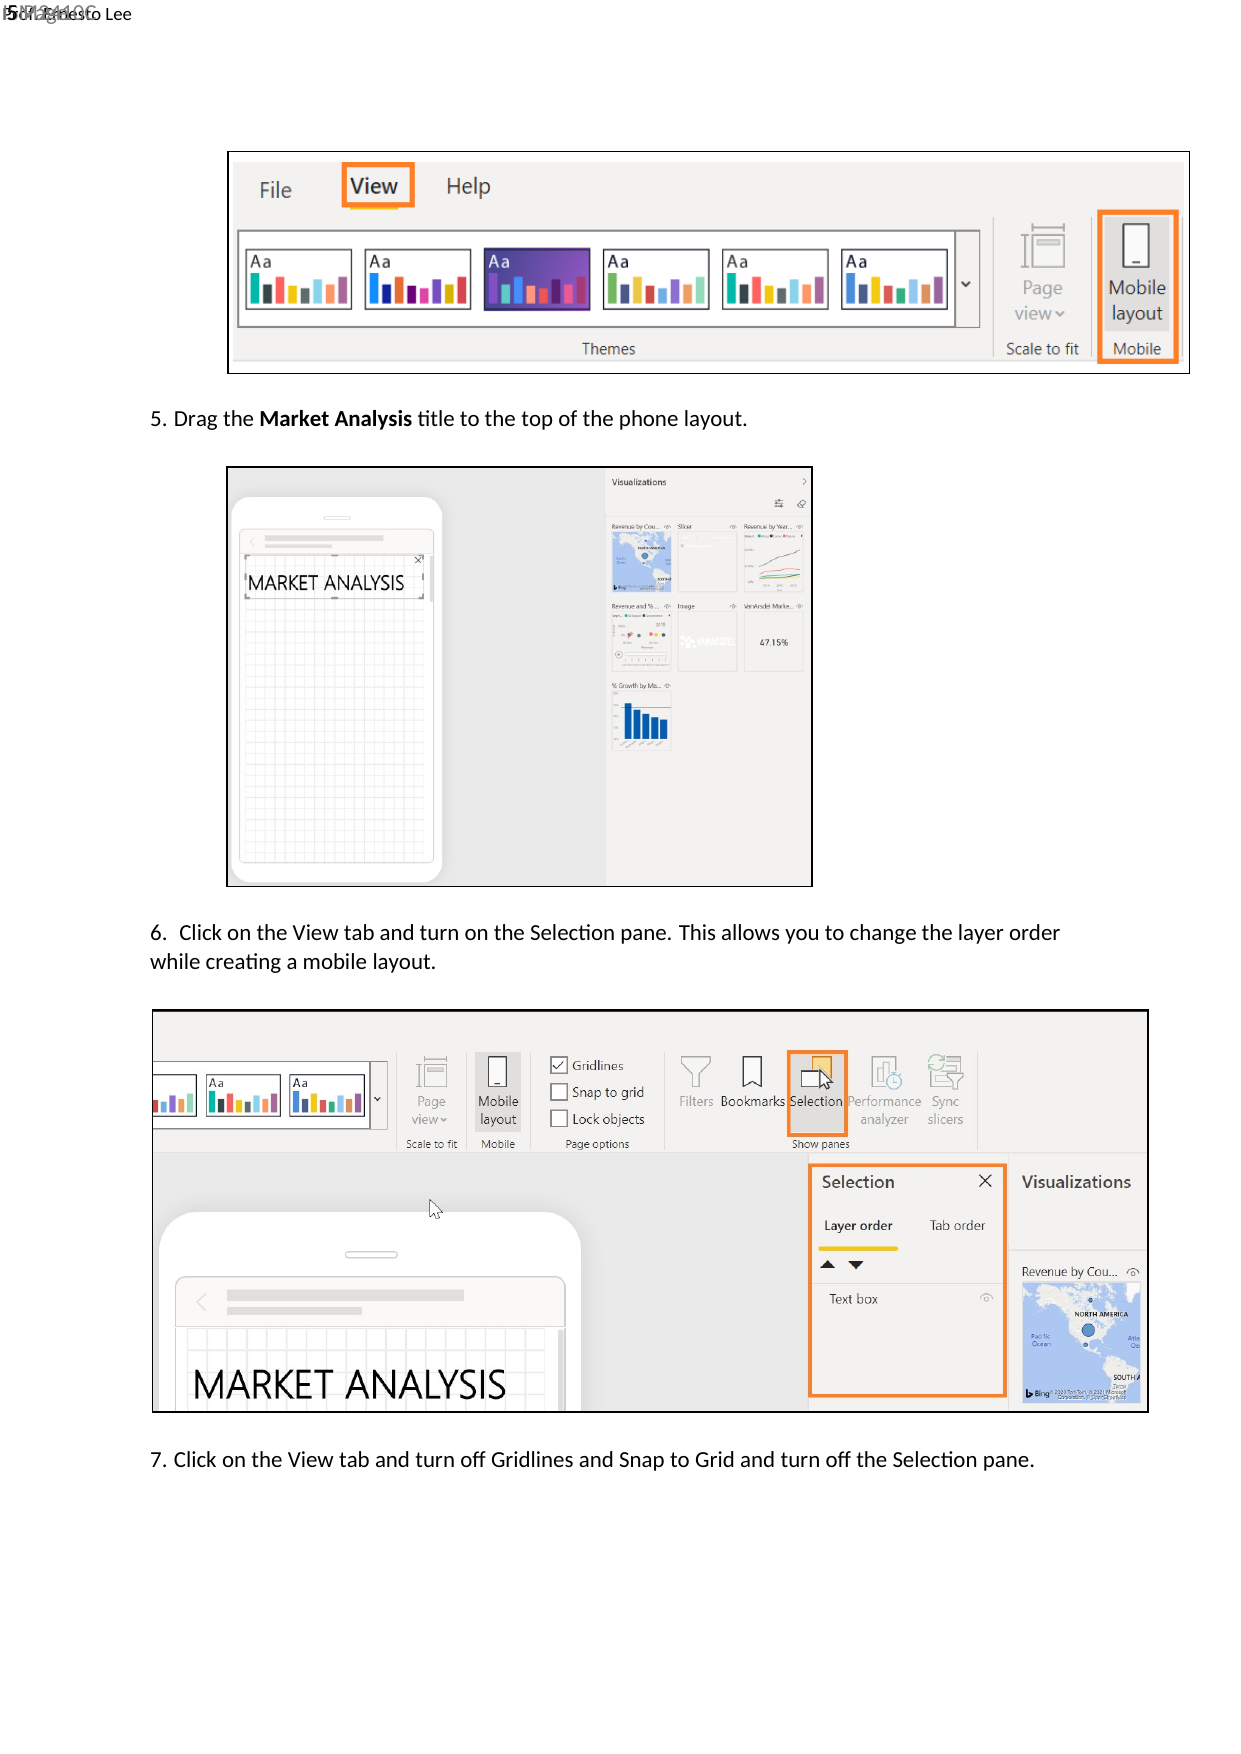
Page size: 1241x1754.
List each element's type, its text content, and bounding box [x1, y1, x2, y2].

picture [233, 162, 1184, 364]
picture [153, 1011, 1147, 1411]
list Click on the View tab and turn on the Selection pane. This allows you to change the layer order while creating a mobile layout. [150, 918, 1066, 975]
list Click on the View tab and turn off Gridlines and Snap to Grid and turn off the Selection pane. [150, 1445, 1240, 1473]
list Drag the Market Analysis title to the top of the phone layout. [150, 404, 1240, 432]
picture [228, 468, 811, 886]
